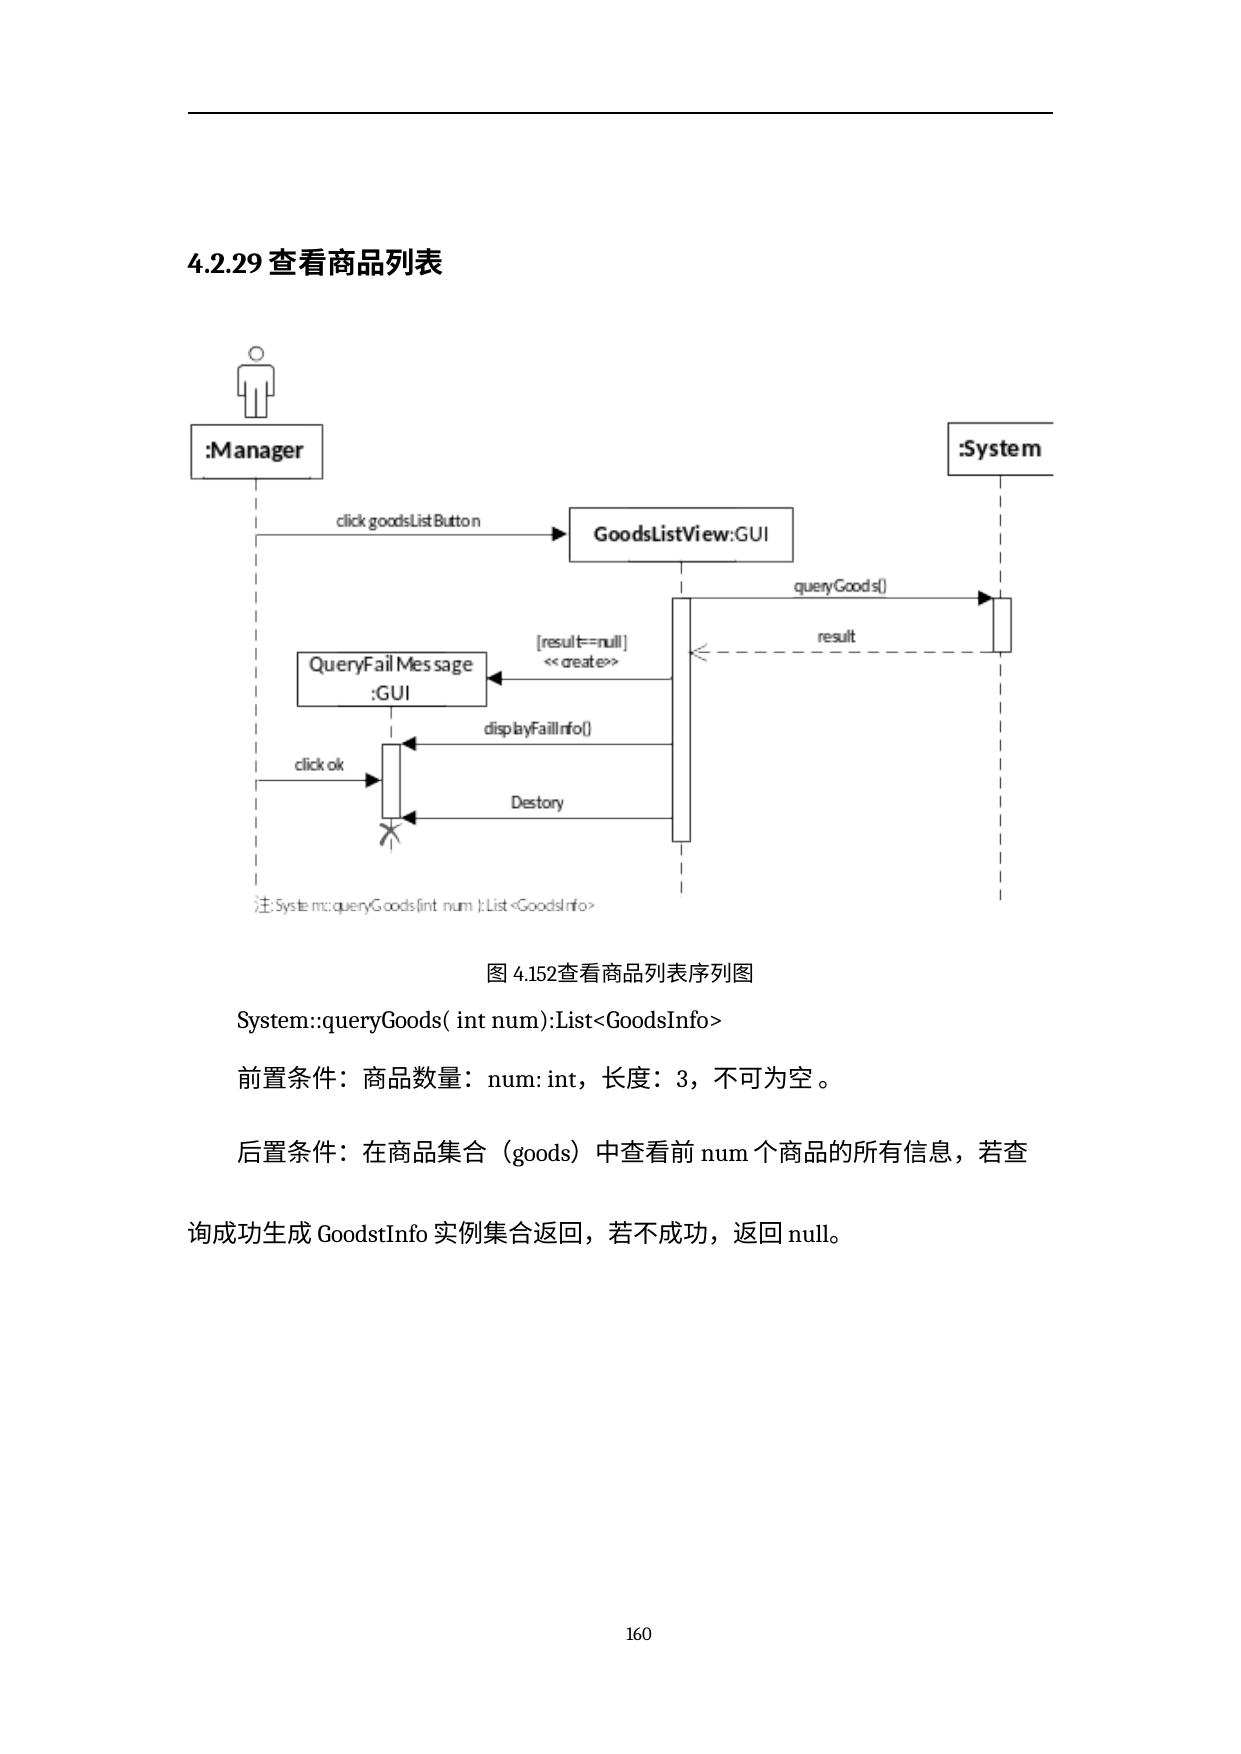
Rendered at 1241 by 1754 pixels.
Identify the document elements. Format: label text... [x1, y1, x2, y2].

subtitle 查看商品列表 [187, 229, 1053, 294]
text System::queryGoods( int num):List<GoodsInfo> [187, 1004, 1053, 1037]
text 后置条件：在商品集合（goods）中查看前num个商品的所有信息，若查询成功生成GoodstInfo实例集合返回，若不成功，返回null。 [187, 1118, 1053, 1264]
text 前置条件：商品数量：num: int，长度：3，不可为空 。 [187, 1044, 1053, 1109]
